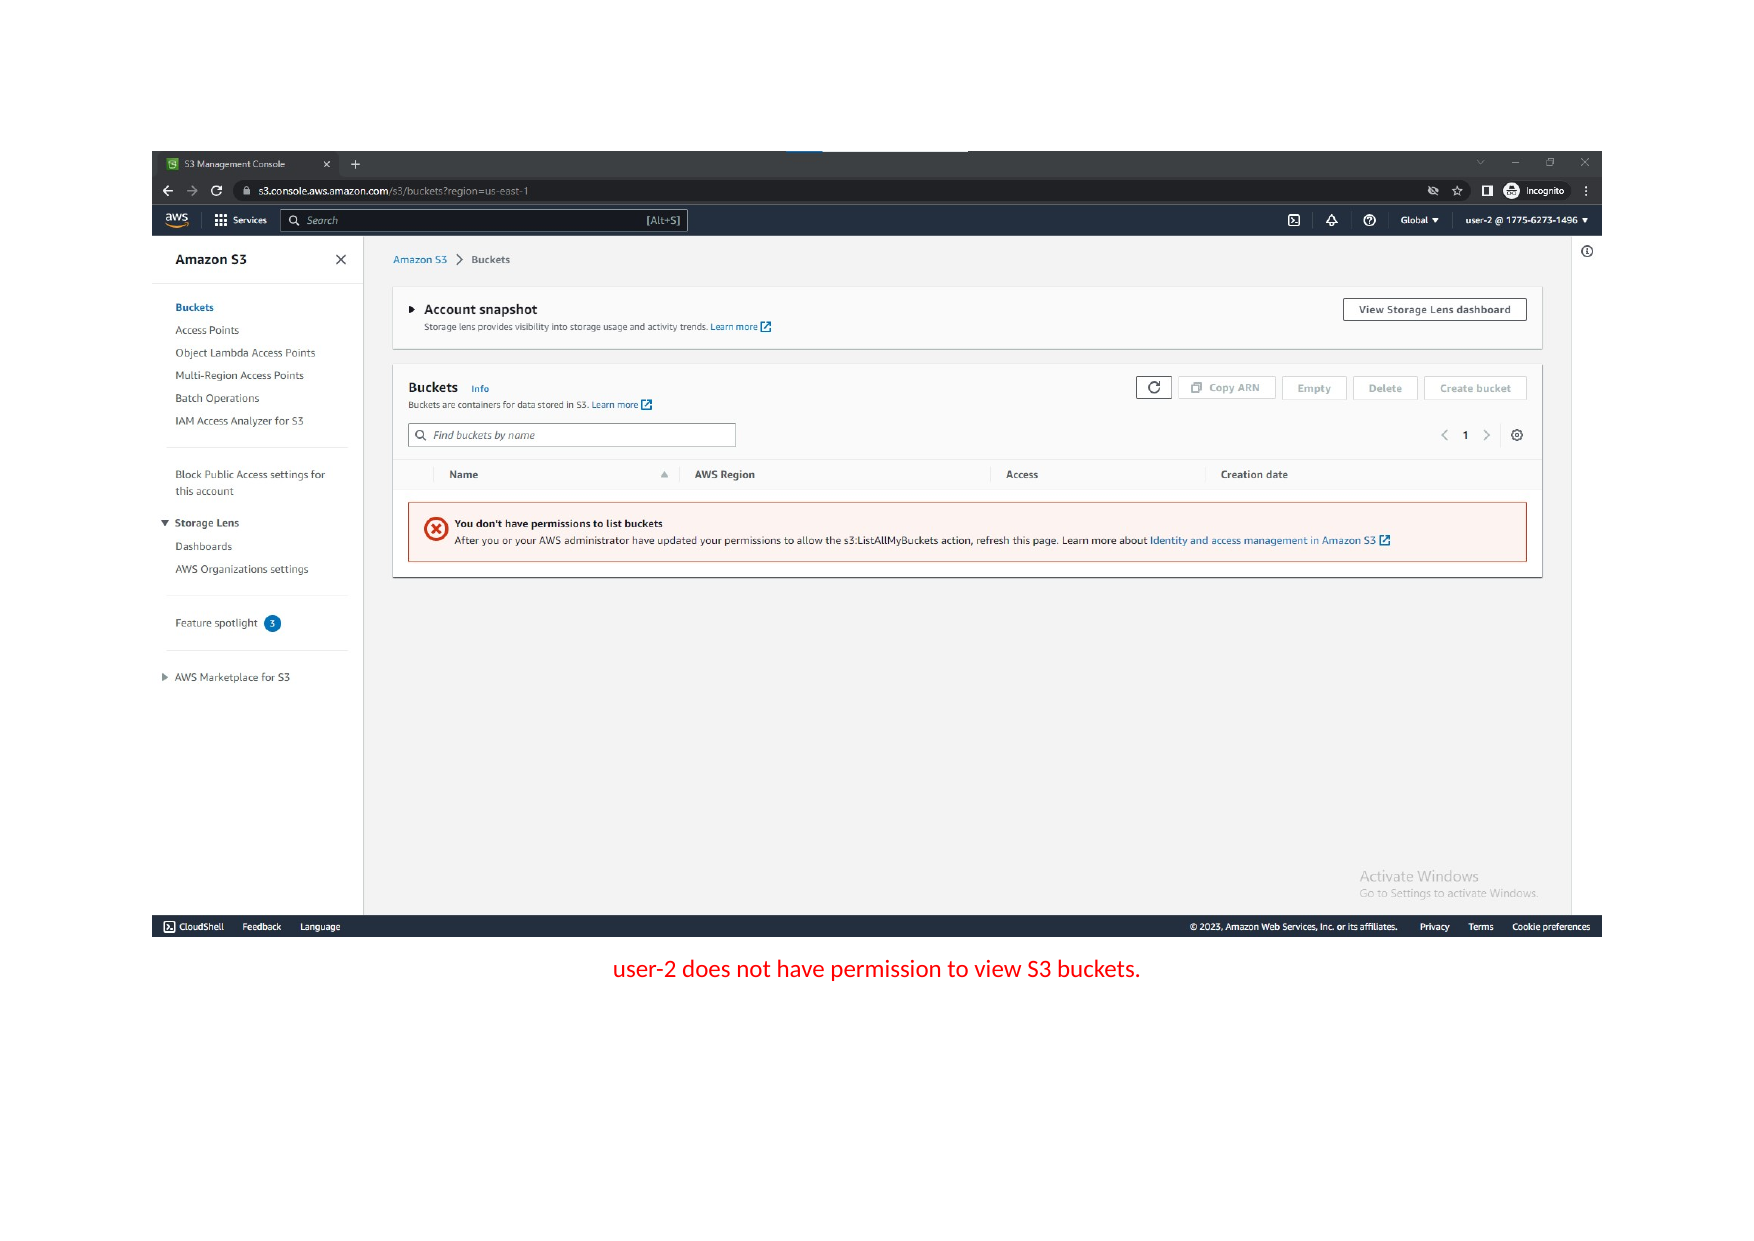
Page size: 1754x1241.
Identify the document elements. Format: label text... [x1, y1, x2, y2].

text user-2 does not have permission to view S3 buckets. [152, 953, 1602, 984]
picture [152, 151, 1602, 937]
